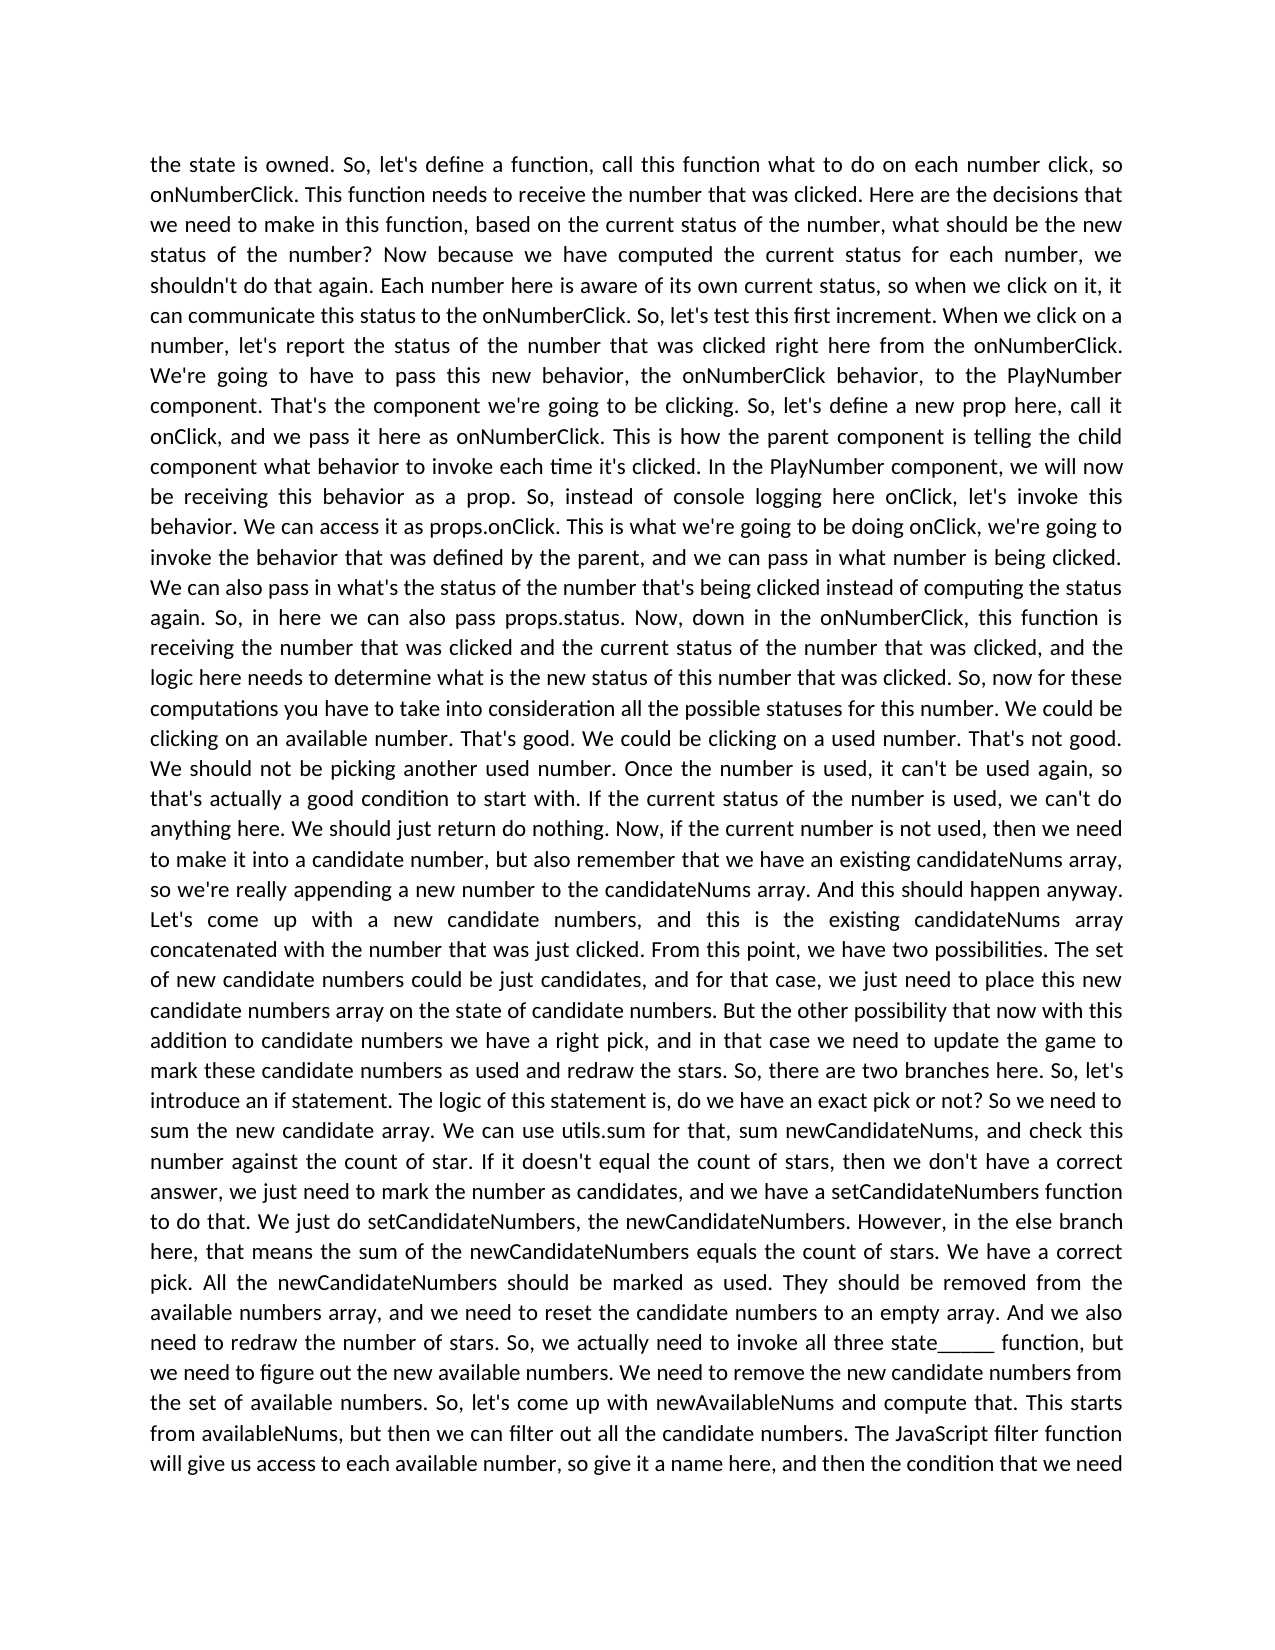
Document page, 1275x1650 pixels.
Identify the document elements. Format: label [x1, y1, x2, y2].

text [150, 150, 1125, 1477]
